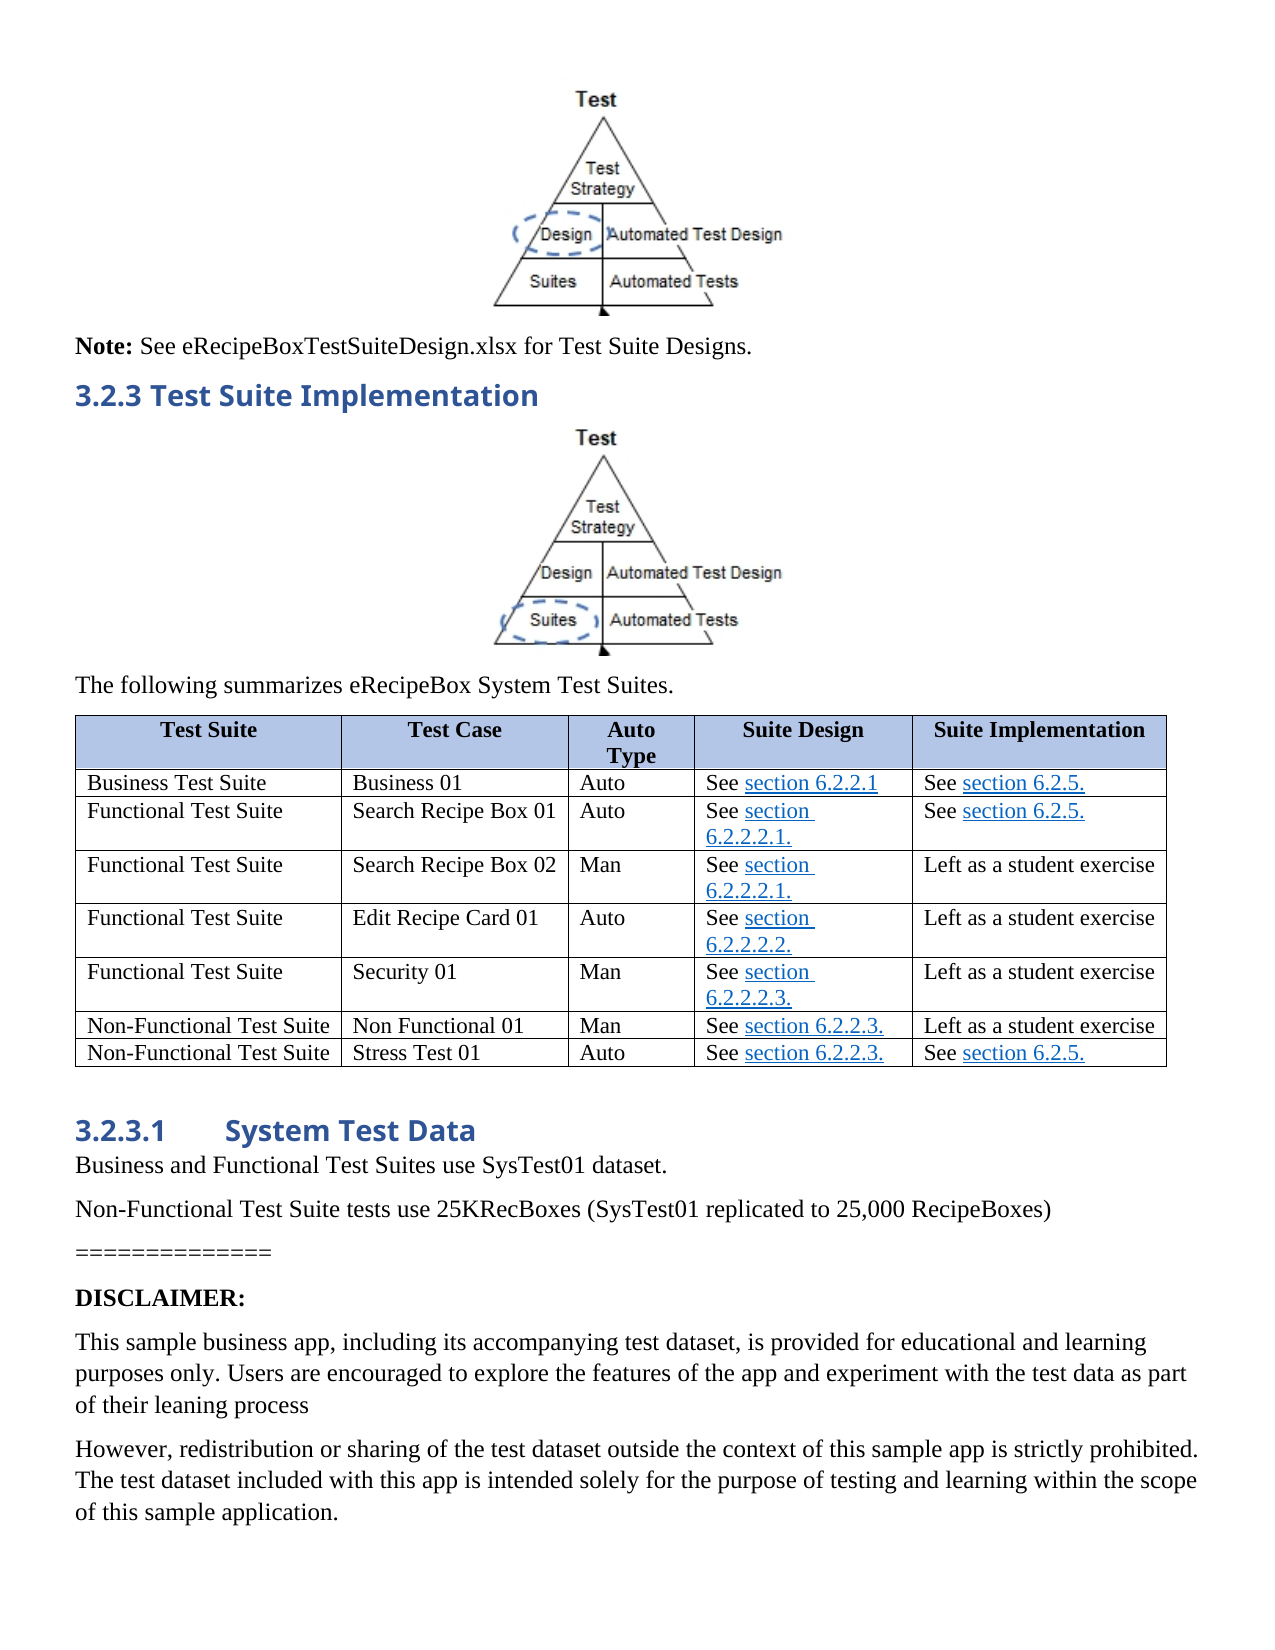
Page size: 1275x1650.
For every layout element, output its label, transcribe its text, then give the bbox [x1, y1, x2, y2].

table_cell See section 6.2.2.2.2. [695, 904, 912, 957]
table_cell See section 6.2.5. [913, 1039, 1166, 1066]
picture [480, 414, 795, 656]
table_cell Left as a student exercise [913, 1012, 1166, 1038]
text Non-Functional Test Suite tests use 25KRecBoxes (SysTest01 replicated to 25,000 RecipeBoxes) [75, 1194, 1200, 1223]
table_cell Business 01 [342, 770, 568, 796]
table_cell Man [569, 1012, 694, 1038]
table_cell See section 6.2.2.2.1. [695, 851, 912, 903]
text DISCLAIMER: [75, 1283, 1200, 1311]
table_cell See section 6.2.5. [913, 797, 1166, 849]
text ============== [75, 1238, 1200, 1267]
text Business and Functional Test Suites use SysTest01 dataset. [75, 1150, 1200, 1179]
table_cell Functional Test Suite [76, 797, 341, 849]
table_cell See section 6.2.2.1 [695, 770, 912, 796]
table_cell Man [569, 958, 694, 1011]
text This sample business app, including its accompanying test dataset, is provided for educational and learning purposes only. Users are encouraged to explore the features of the app and experiment with the test data as part of their leaning process [75, 1327, 1200, 1418]
table_cell See section 6.2.2.3. [695, 1012, 912, 1038]
table_cell Search Recipe Box 02 [342, 851, 568, 903]
text The following summarizes eRecipeBox System Test Suites. [75, 671, 1200, 699]
table_cell See section 6.2.2.2.3. [695, 958, 912, 1011]
table_cell Auto [569, 1039, 694, 1066]
table_cell Auto [569, 797, 694, 849]
table_cell Functional Test Suite [76, 904, 341, 957]
table_cell Left as a student exercise [913, 904, 1166, 957]
subtitle Test Suite Implementation [75, 375, 1200, 415]
table_cell See section 6.2.2.3. [695, 1039, 912, 1066]
table_cell Non-Functional Test Suite [76, 1039, 341, 1066]
table_header Suite Implementation [913, 716, 1166, 768]
table_cell Auto [569, 770, 694, 796]
table_cell Stress Test 01 [342, 1039, 568, 1066]
table_cell See section 6.2.5. [913, 770, 1166, 796]
table_cell Left as a student exercise [913, 851, 1166, 903]
table_cell Functional Test Suite [76, 958, 341, 1011]
table_cell Non Functional 01 [342, 1012, 568, 1038]
table_cell Auto [569, 904, 694, 957]
picture [478, 75, 797, 316]
table_cell Left as a student exercise [913, 958, 1166, 1011]
table_cell Edit Recipe Card 01 [342, 904, 568, 957]
table_header Test Case [342, 716, 568, 768]
table_cell Search Recipe Box 01 [342, 797, 568, 849]
table_header Test Suite [76, 716, 341, 768]
text However, redistribution or sharing of the test dataset outside the context of this sample app is strictly prohibited. The test dataset included with this app is intended solely for the purpose of testing and learning within the scope of this sample application. [75, 1434, 1200, 1526]
table_cell Non-Functional Test Suite [76, 1012, 341, 1038]
table_cell Security 01 [342, 958, 568, 1011]
text Note: See eRecipeBoxTestSuiteDesign.xlsx for Test Suite Designs. [75, 331, 1200, 360]
table_header Auto Type [569, 716, 694, 768]
table_cell Man [569, 851, 694, 903]
table_header Suite Design [695, 716, 912, 768]
subtitle System Test Data [75, 1111, 1200, 1150]
table_cell Business Test Suite [76, 770, 341, 796]
table_cell Functional Test Suite [76, 851, 341, 903]
table_cell See section 6.2.2.2.1. [695, 797, 912, 849]
